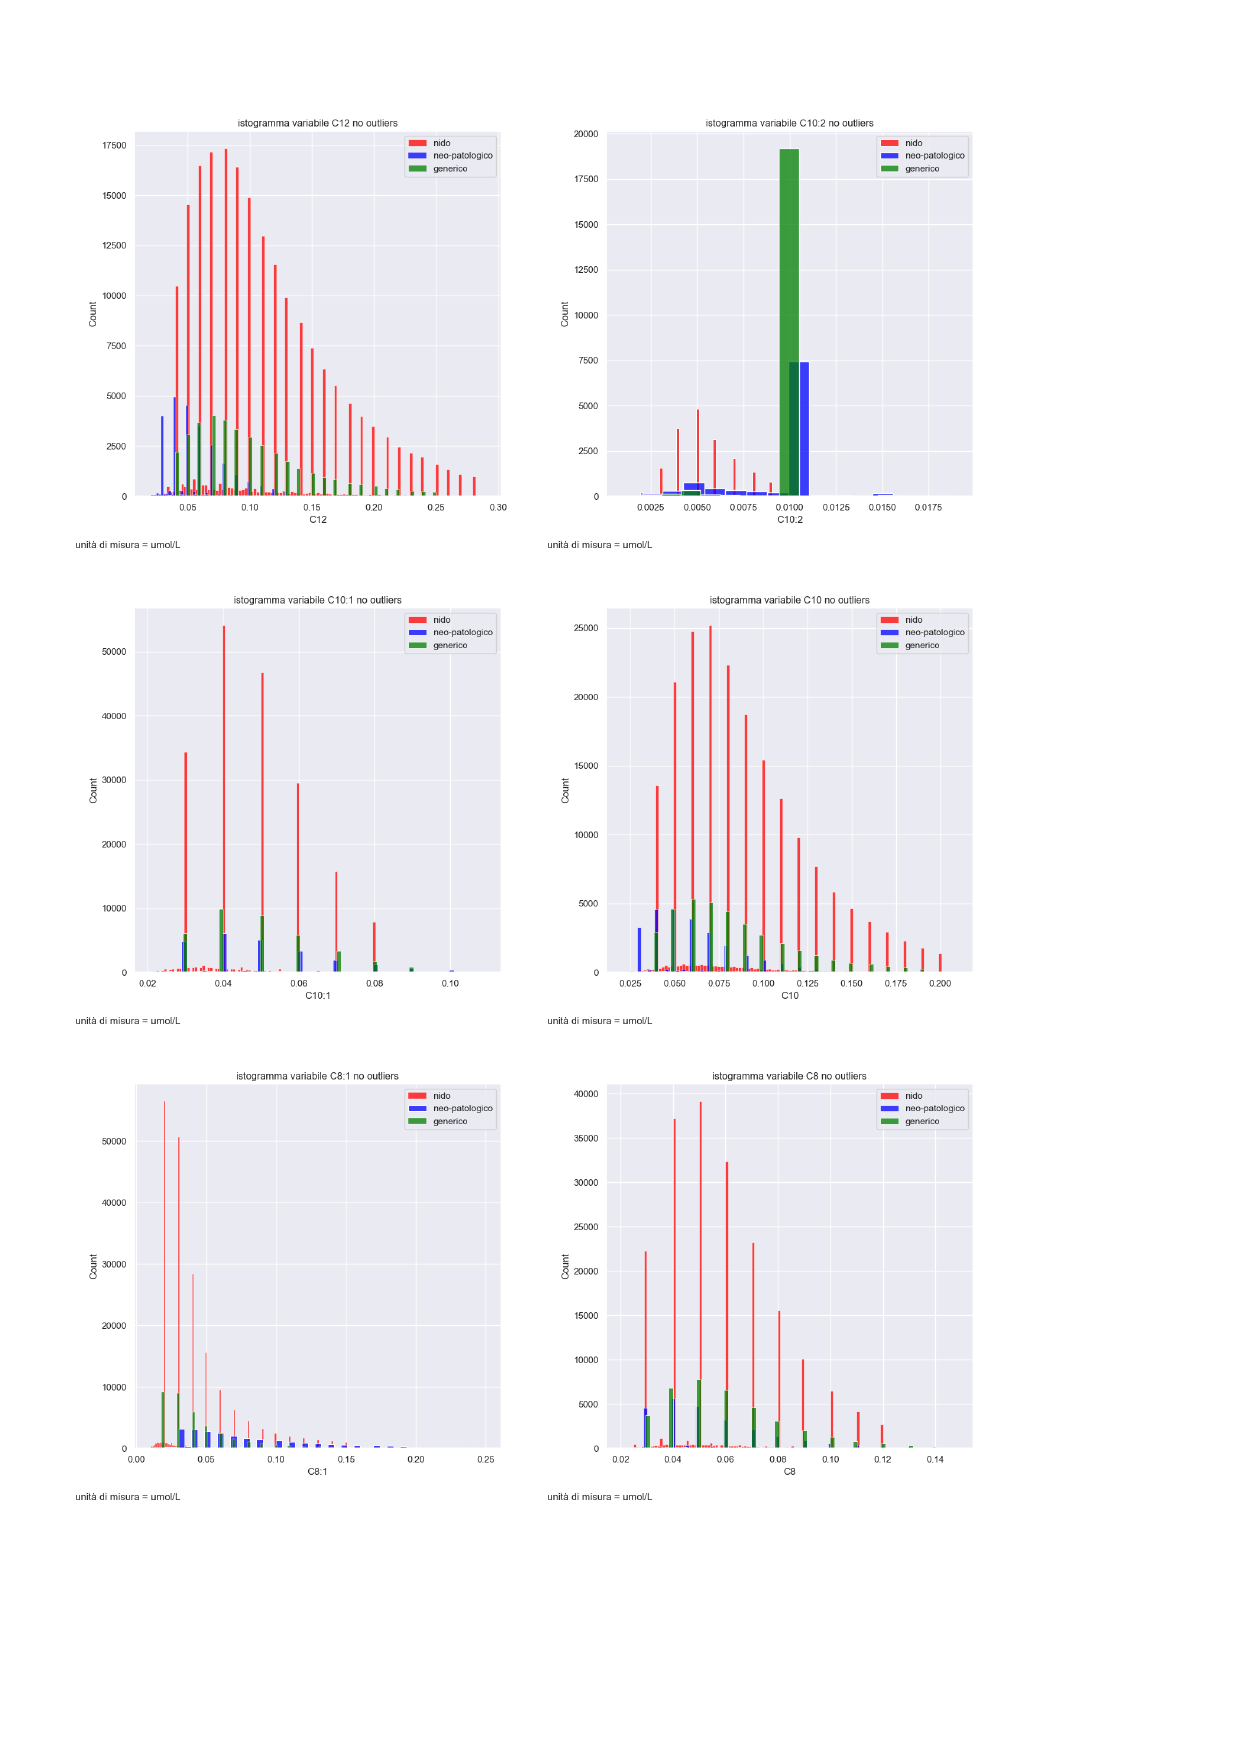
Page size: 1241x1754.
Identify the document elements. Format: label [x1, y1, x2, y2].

picture [75, 551, 1020, 1024]
picture [75, 1027, 1020, 1500]
picture [75, 75, 1020, 548]
